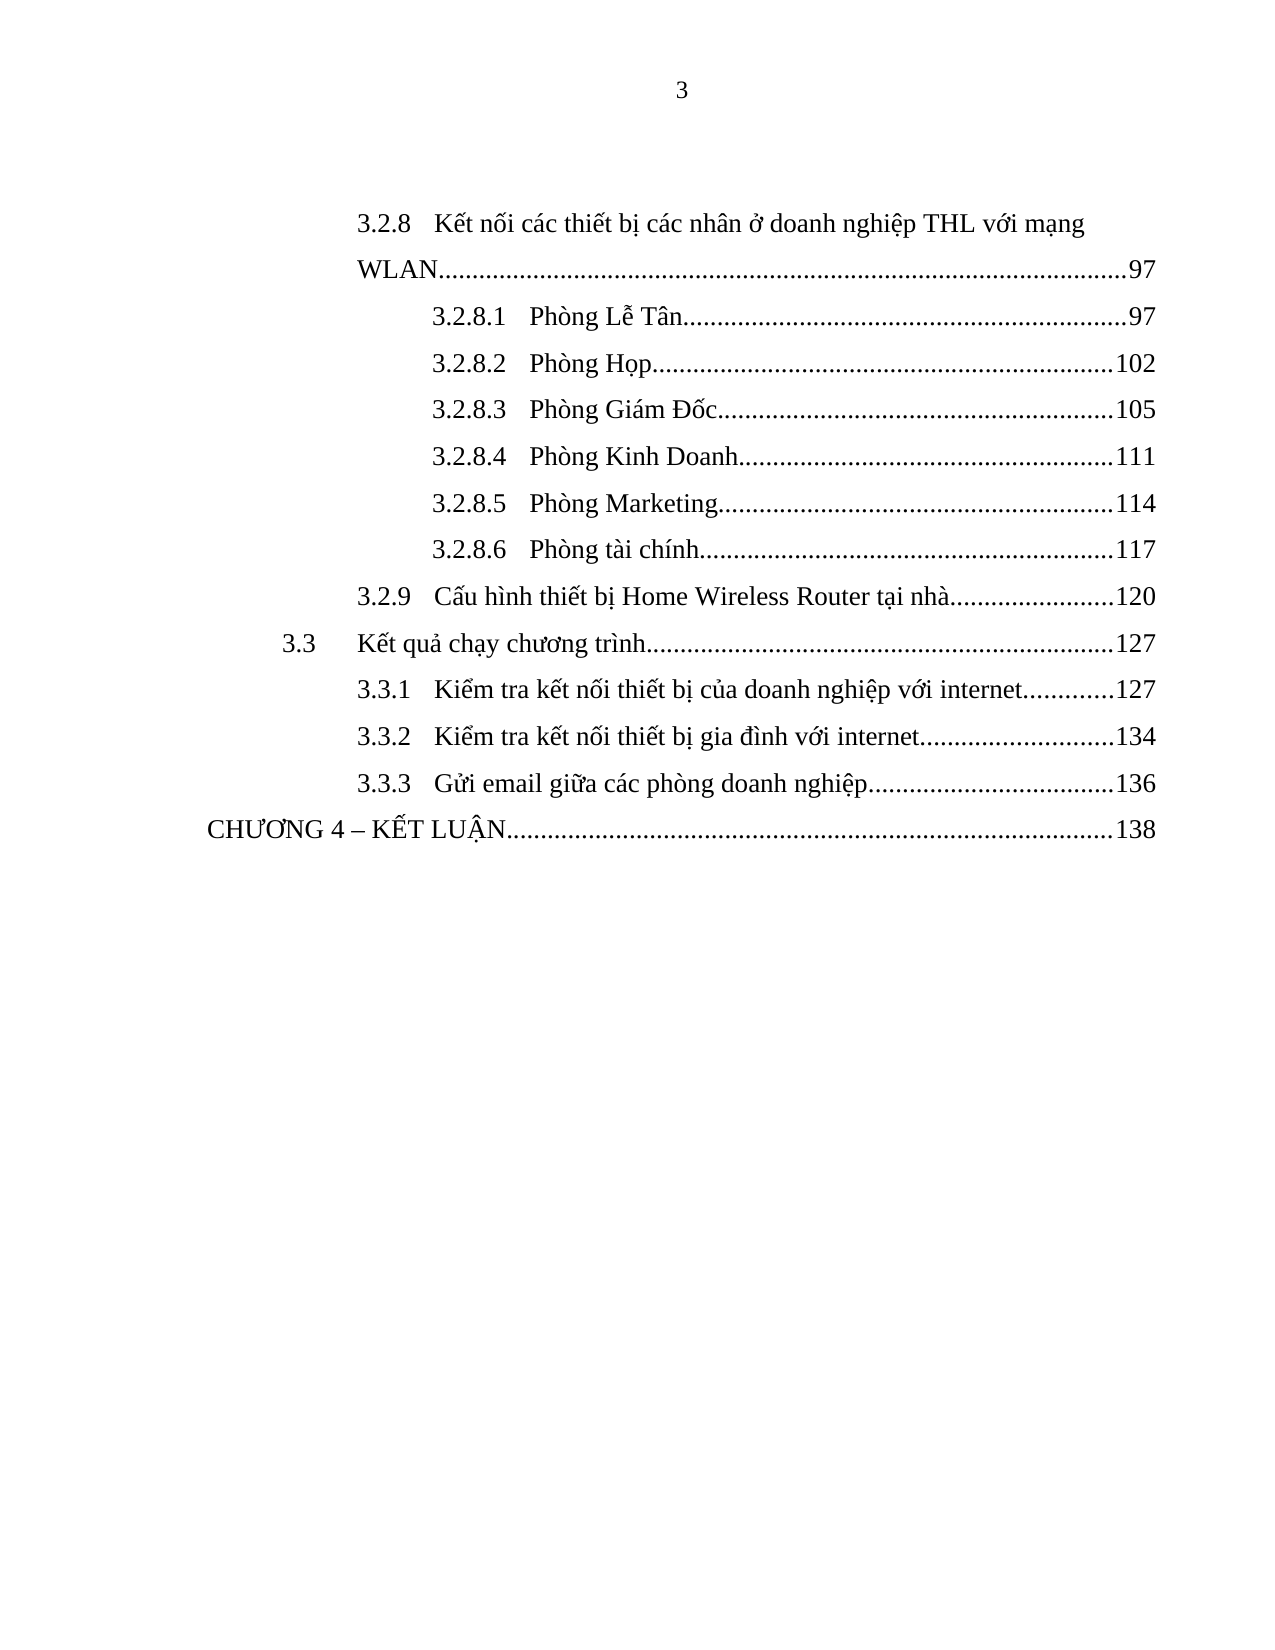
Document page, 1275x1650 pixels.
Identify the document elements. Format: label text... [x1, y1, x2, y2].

text 3.2.8.2 Phòng Họp 102 [432, 347, 1157, 378]
text 3.2.8.6 Phòng tài chính 117 [432, 533, 1157, 564]
text 3.2.8.5 Phòng Marketing 114 [432, 487, 1157, 518]
text 3.2.9 Cấu hình thiết bị Home Wireless Router tại nhà. 120 [357, 580, 1157, 611]
text 3.2.8.4 Phòng Kinh Doanh 111 [432, 440, 1157, 471]
text 3.2.8 Kết nối các thiết bị các nhân ở doanh nghiệp THL với mạng WLAN 97 [357, 207, 1157, 284]
text CHƯƠNG 4 – KẾT LUẬN 138 [207, 813, 1157, 844]
text 3.3.3 Gửi email giữa các phòng doanh nghiệp 136 [357, 767, 1157, 798]
text 3.3.1 Kiểm tra kết nối thiết bị của doanh nghiệp với internet. 127 [357, 673, 1157, 704]
text 3.3 Kết quả chạy chương trình 127 [282, 627, 1157, 658]
text 3.3.2 Kiểm tra kết nối thiết bị gia đình với internet. 134 [357, 720, 1157, 751]
text 3.2.8.3 Phòng Giám Đốc 105 [432, 393, 1157, 424]
text 3.2.8.1 Phòng Lễ Tân 97 [432, 300, 1157, 331]
